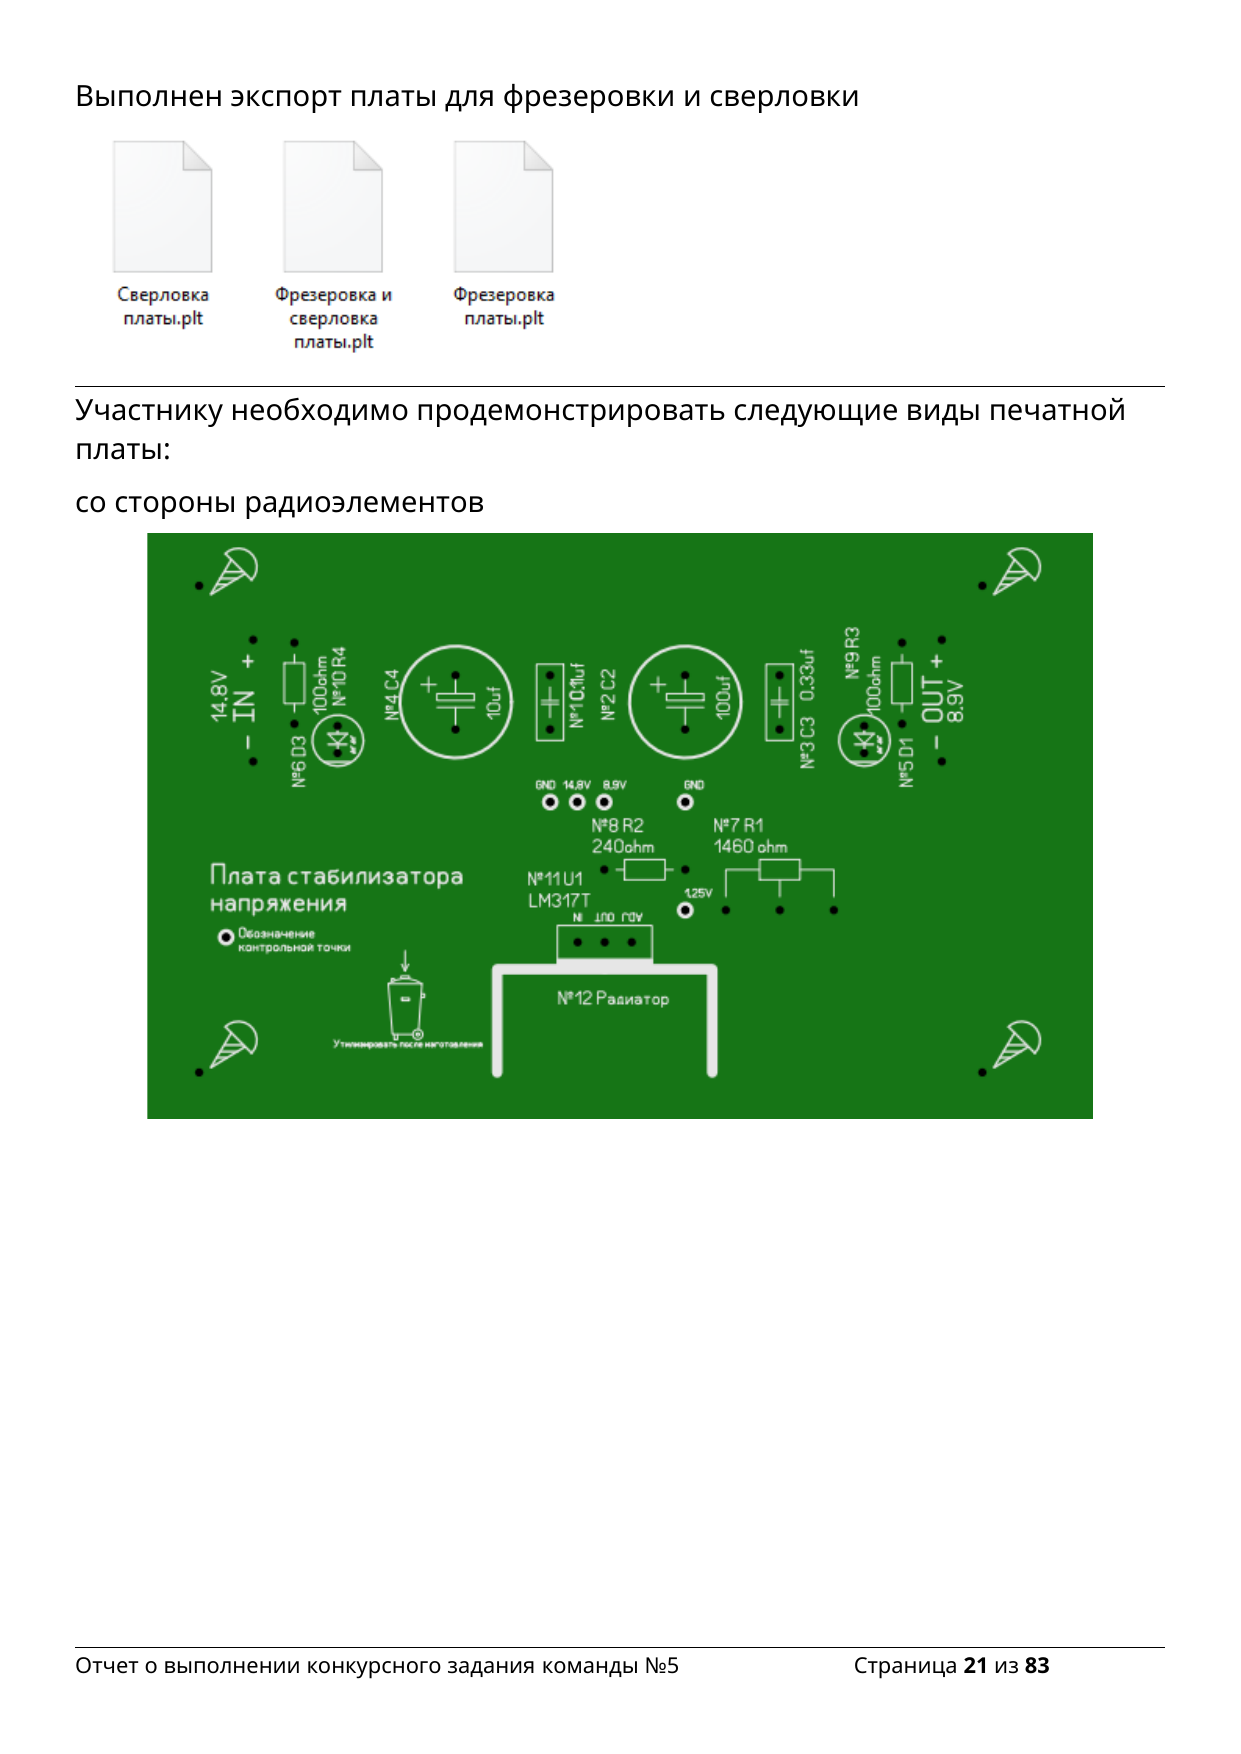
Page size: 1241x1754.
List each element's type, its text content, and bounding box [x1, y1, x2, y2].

subtitle Участнику необходимо продемонстрировать следующие виды печатной платы: [75, 387, 1165, 468]
picture [75, 127, 613, 367]
subtitle Выполнен экспорт платы для фрезеровки и сверловки [75, 75, 1165, 115]
picture [147, 533, 1093, 1119]
subtitle со стороны радиоэлементов [75, 481, 1165, 521]
